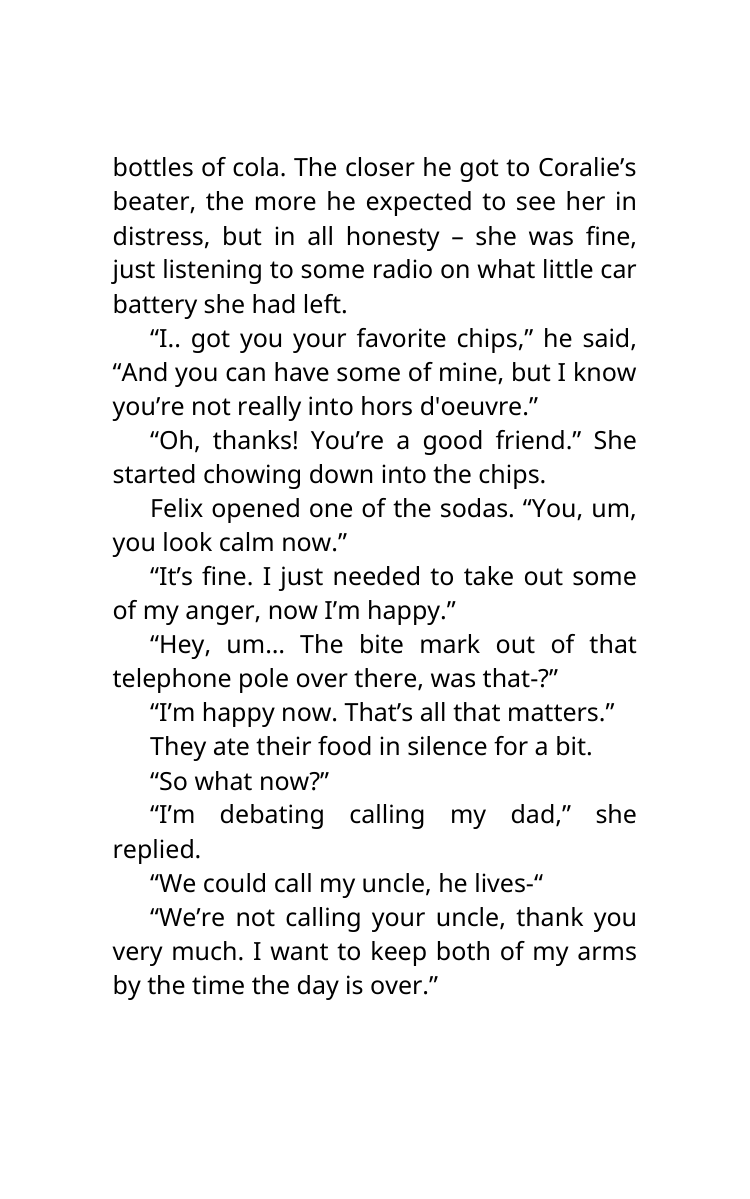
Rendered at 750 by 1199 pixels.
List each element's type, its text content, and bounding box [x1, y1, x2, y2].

text “I’m happy now. That’s all that matters.” [112, 695, 637, 729]
text Felix opened one of the sodas. “You, um, you look calm now.” [112, 491, 637, 559]
text “Oh, thanks! You’re a good friend.” She started chowing down into the chips. [112, 422, 637, 491]
text “Hey, um… The bite mark out of that telephone pole over there, was that-?” [112, 627, 637, 695]
text “We could call my uncle, he lives-“ [112, 865, 637, 899]
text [112, 150, 637, 320]
text “We’re not calling your uncle, thank you very much. I want to keep both of my arms by the time the day is over.” [112, 899, 637, 1002]
text “I.. got you your favorite chips,” he said, “And you can have some of mine, but I know you’re not really into hors d'oeuvre.” [112, 320, 637, 422]
text “I’m debating calling my dad,” she replied. [112, 797, 637, 865]
text “So what now?” [112, 763, 637, 797]
text They ate their food in silence for a bit. [112, 729, 637, 763]
text “It’s fine. I just needed to take out some of my anger, now I’m happy.” [112, 559, 637, 627]
